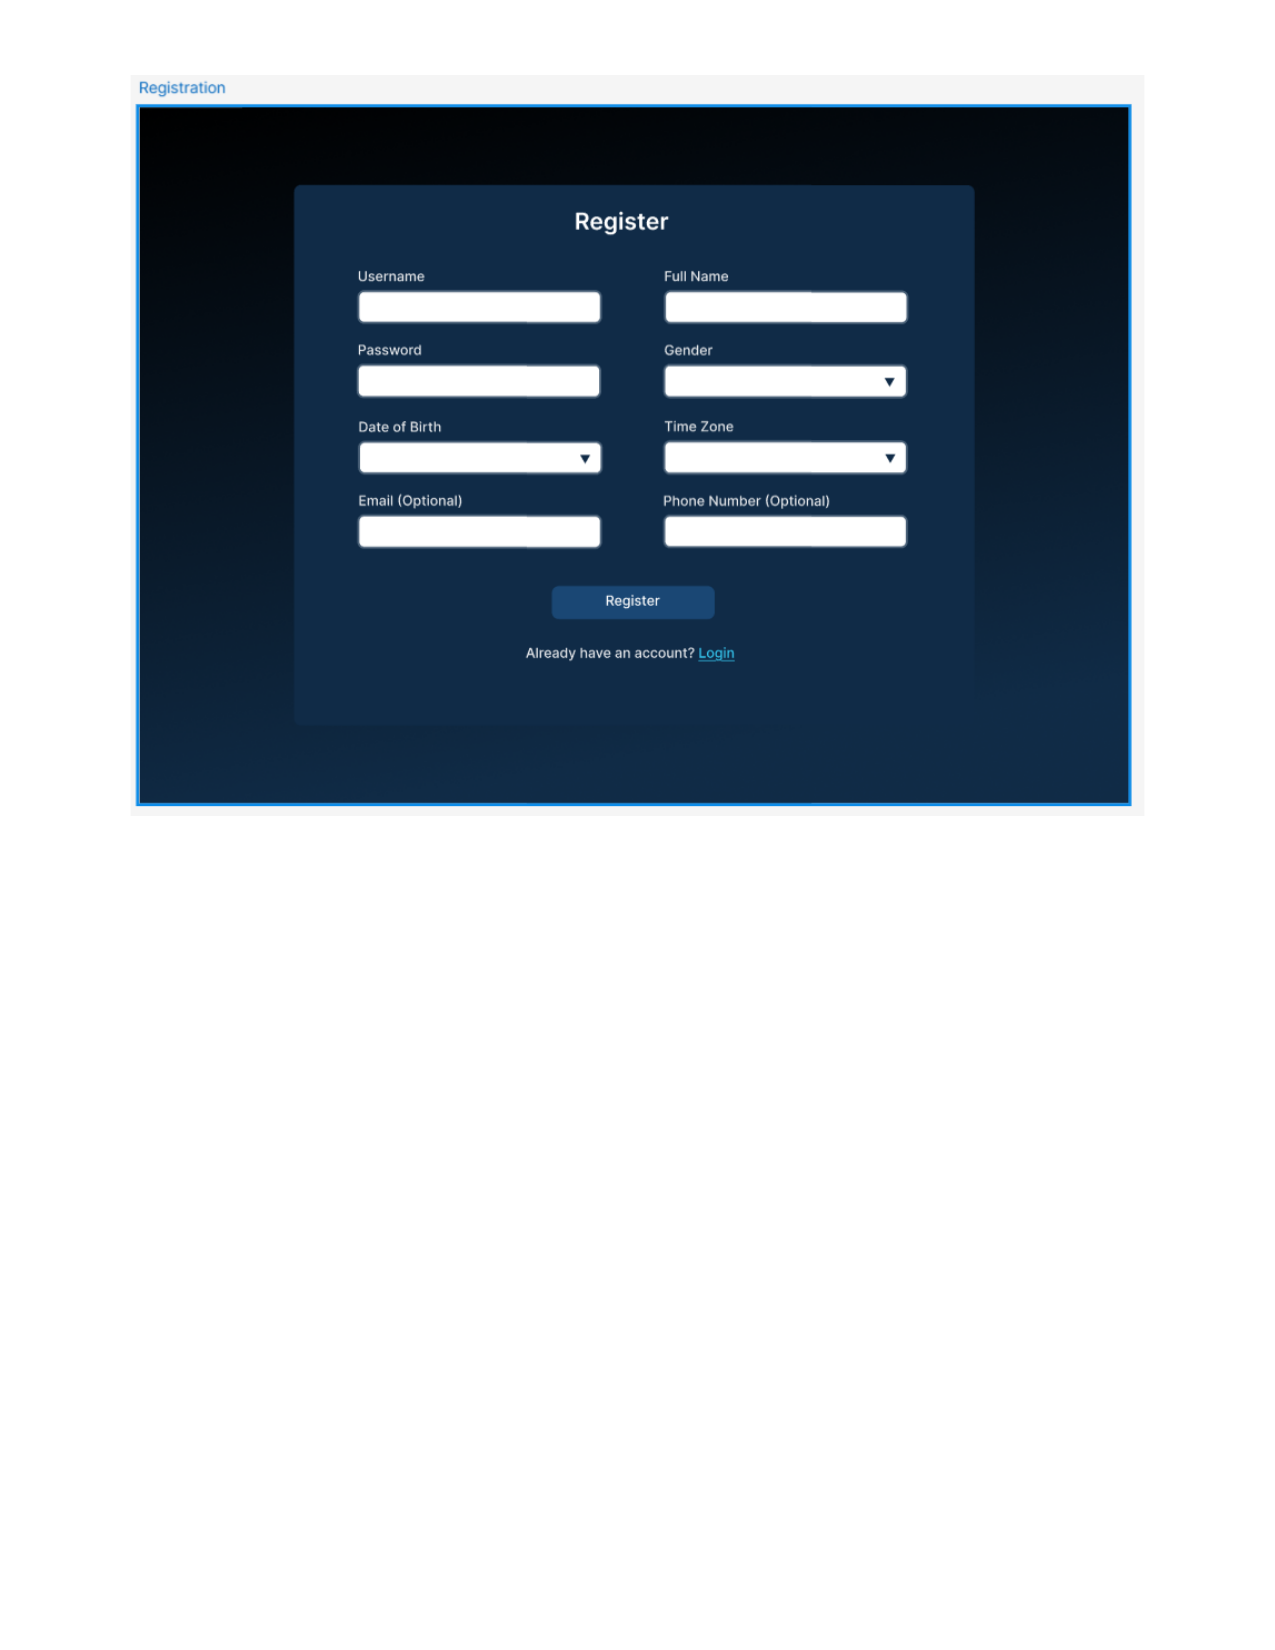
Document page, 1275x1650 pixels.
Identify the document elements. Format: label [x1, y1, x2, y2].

picture [130, 75, 1145, 816]
